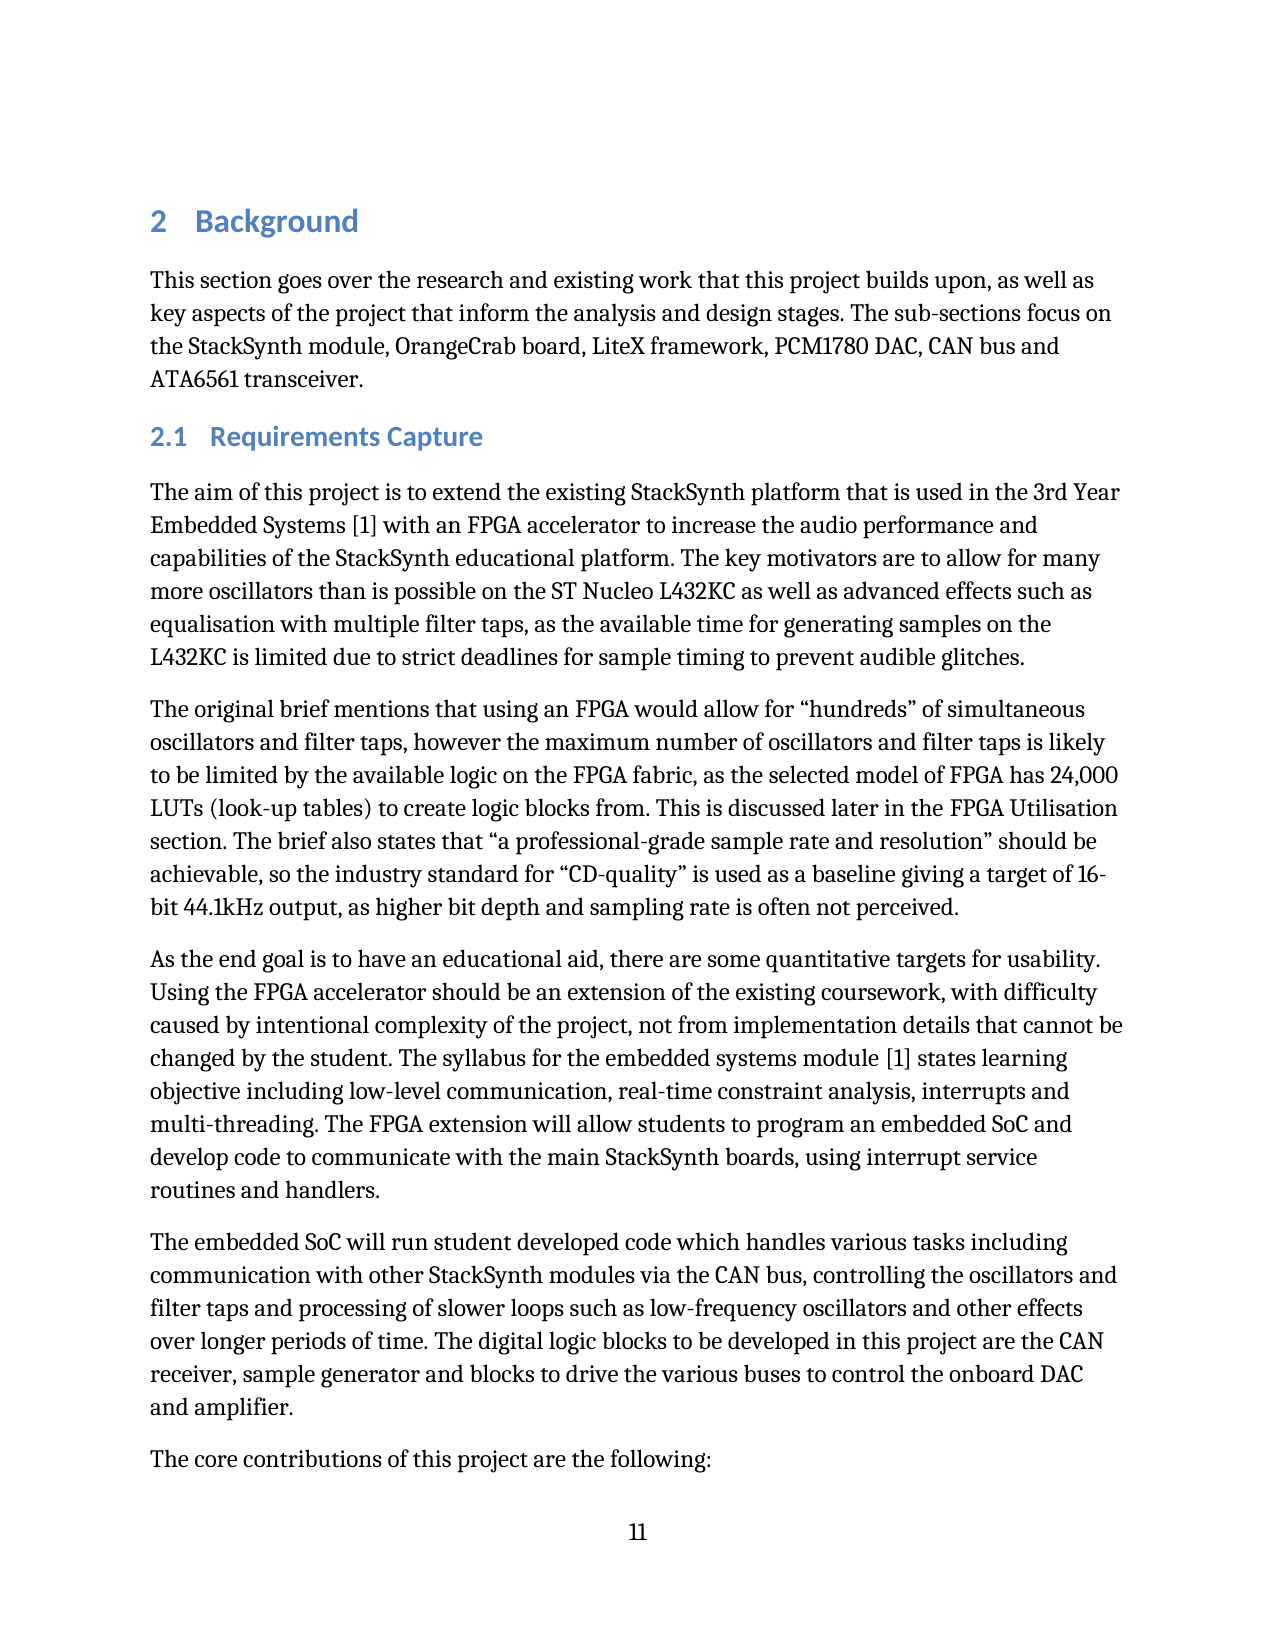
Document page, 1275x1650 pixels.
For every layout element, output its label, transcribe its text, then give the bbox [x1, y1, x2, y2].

text The aim of this project is to extend the existing StackSynth platform that is used in the 3rd Year Embedded Systems with an FPGA accelerator to increase the audio performance and capabilities of the StackSynth educational platform. The key motivators are to allow for many more oscillators than is possible on the ST Nucleo L432KC as well as advanced effects such as equalisation with multiple filter taps, as the available time for generating samples on the L432KC is limited due to strict deadlines for sample timing to prevent audible glitches. [150, 478, 1125, 672]
subtitle Background [150, 200, 1125, 241]
text The core contributions of this project are the following: [150, 1445, 1125, 1473]
text The original brief mentions that using an FPGA would allow for “hundreds” of simultaneous oscillators and filter taps, however the maximum number of oscillators and filter taps is likely to be limited by the available logic on the FPGA fabric, as the selected model of FPGA has 24,000 LUTs (look-up tables) to create logic blocks from. This is discussed later in the FPGA Utilisation section. The brief also states that “a professional-grade sample rate and resolution” should be achievable, so the industry standard for “CD-quality” is used as a baseline giving a target of 16-bit 44.1kHz output, as higher bit depth and sampling rate is often not perceived. [150, 695, 1125, 922]
text The embedded SoC will run student developed code which handles various tasks including communication with other StackSynth modules via the CAN bus, controlling the oscillators and filter taps and processing of slower loops such as low-frequency oscillators and other effects over longer periods of time. The digital logic blocks to be developed in this project are the CAN receiver, sample generator and blocks to drive the various buses to control the onboard DAC and amplifier. [150, 1228, 1125, 1422]
text This section goes over the research and existing work that this project builds upon, as well as key aspects of the project that inform the analysis and design stages. The sub-sections focus on the StackSynth module, OrangeCrab board, LiteX framework, PCM1780 DAC, CAN bus and ATA6561 transceiver. [150, 266, 1125, 393]
text As the end goal is to have an educational aid, there are some quantitative targets for usability. Using the FPGA accelerator should be an extension of the existing coursework, with difficulty caused by intentional complexity of the project, not from implementation details that cannot be changed by the student. The syllabus for the embedded systems module states learning objective including low-level communication, real-time constraint analysis, interrupts and multi-threading. The FPGA extension will allow students to program an embedded SoC and develop code to communicate with the main StackSynth boards, using interrupt service routines and handlers. [150, 945, 1125, 1205]
subtitle Requirements Capture [150, 418, 1125, 454]
